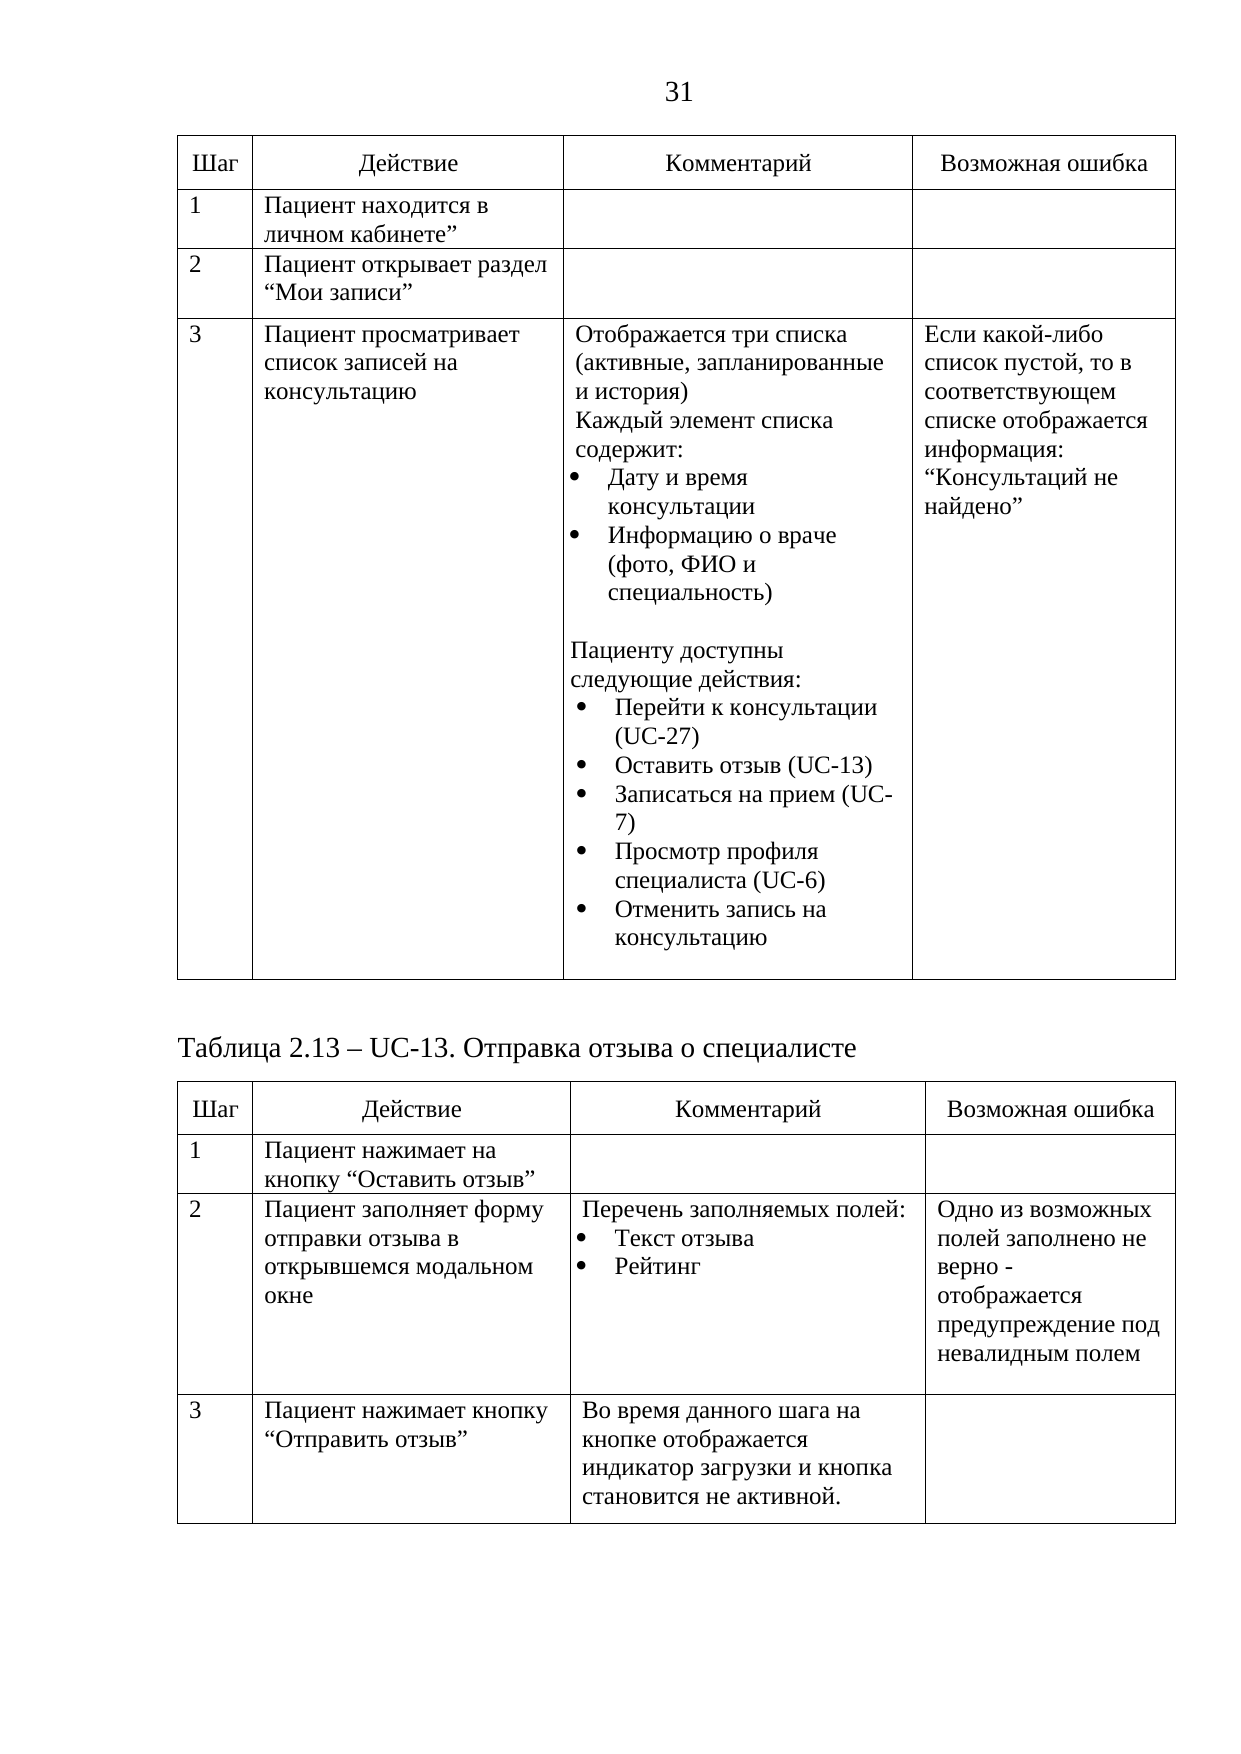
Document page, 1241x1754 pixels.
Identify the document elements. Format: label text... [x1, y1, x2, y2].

table_header Действие [253, 136, 563, 189]
table_cell Пациент просматривает список записей на консультацию [253, 319, 563, 979]
table_cell [913, 249, 1175, 318]
table_cell Пациент заполняет форму отправки отзыва в открывшемся модальном окне [253, 1194, 570, 1394]
table_cell Одно из возможных полей заполнено не верно - отображается предупреждение под невалидным полем [926, 1194, 1175, 1394]
table_cell [926, 1135, 1175, 1193]
table_cell 2 [178, 1194, 252, 1394]
table_cell [564, 190, 912, 248]
table_cell Пациент открывает раздел “Мои записи” [253, 249, 563, 318]
text Таблица 2.13 – UC-13. Отправка отзыва о специалисте [177, 1030, 1181, 1064]
table_cell [564, 249, 912, 318]
table_cell 3 [178, 1395, 252, 1523]
table_cell 1 [178, 190, 252, 248]
table_cell Отображается три списка (активные, запланированные и история) Каждый элемент списка содержит: Дату и время консультации Информацию о враче (фото, ФИО и специальность) Пациенту доступны следующие действия: Перейти к консультации (UC-27) Оставить отзыв (UC-13) Записаться на прием (UC-7) Просмотр профиля специалиста (UC-6) Отменить запись на консультацию [564, 319, 912, 979]
table_header Действие [253, 1082, 570, 1134]
table_header Возможная ошибка [913, 136, 1175, 189]
table_cell [571, 1135, 925, 1193]
table_header Комментарий [571, 1082, 925, 1134]
table_cell Во время данного шага на кнопке отображается индикатор загрузки и кнопка становится не активной. [571, 1395, 925, 1523]
table_header Шаг [178, 136, 252, 189]
table_cell 2 [178, 249, 252, 318]
table_header Возможная ошибка [926, 1082, 1175, 1134]
table_cell [913, 190, 1175, 248]
table_cell Если какой-либо список пустой, то в соответствующем списке отображается информация: “Консультаций не найдено” [913, 319, 1175, 979]
table_cell 3 [178, 319, 252, 979]
table_cell [926, 1395, 1175, 1523]
table_cell Перечень заполняемых полей: Текст отзыва Рейтинг [571, 1194, 925, 1394]
table_cell Пациент находится в личном кабинете” [253, 190, 563, 248]
table_header Комментарий [564, 136, 912, 189]
table_cell Пациент нажимает на кнопку “Оставить отзыв” [253, 1135, 570, 1193]
table_cell Пациент нажимает кнопку “Отправить отзыв” [253, 1395, 570, 1523]
table_cell 1 [178, 1135, 252, 1193]
table_header Шаг [178, 1082, 252, 1134]
